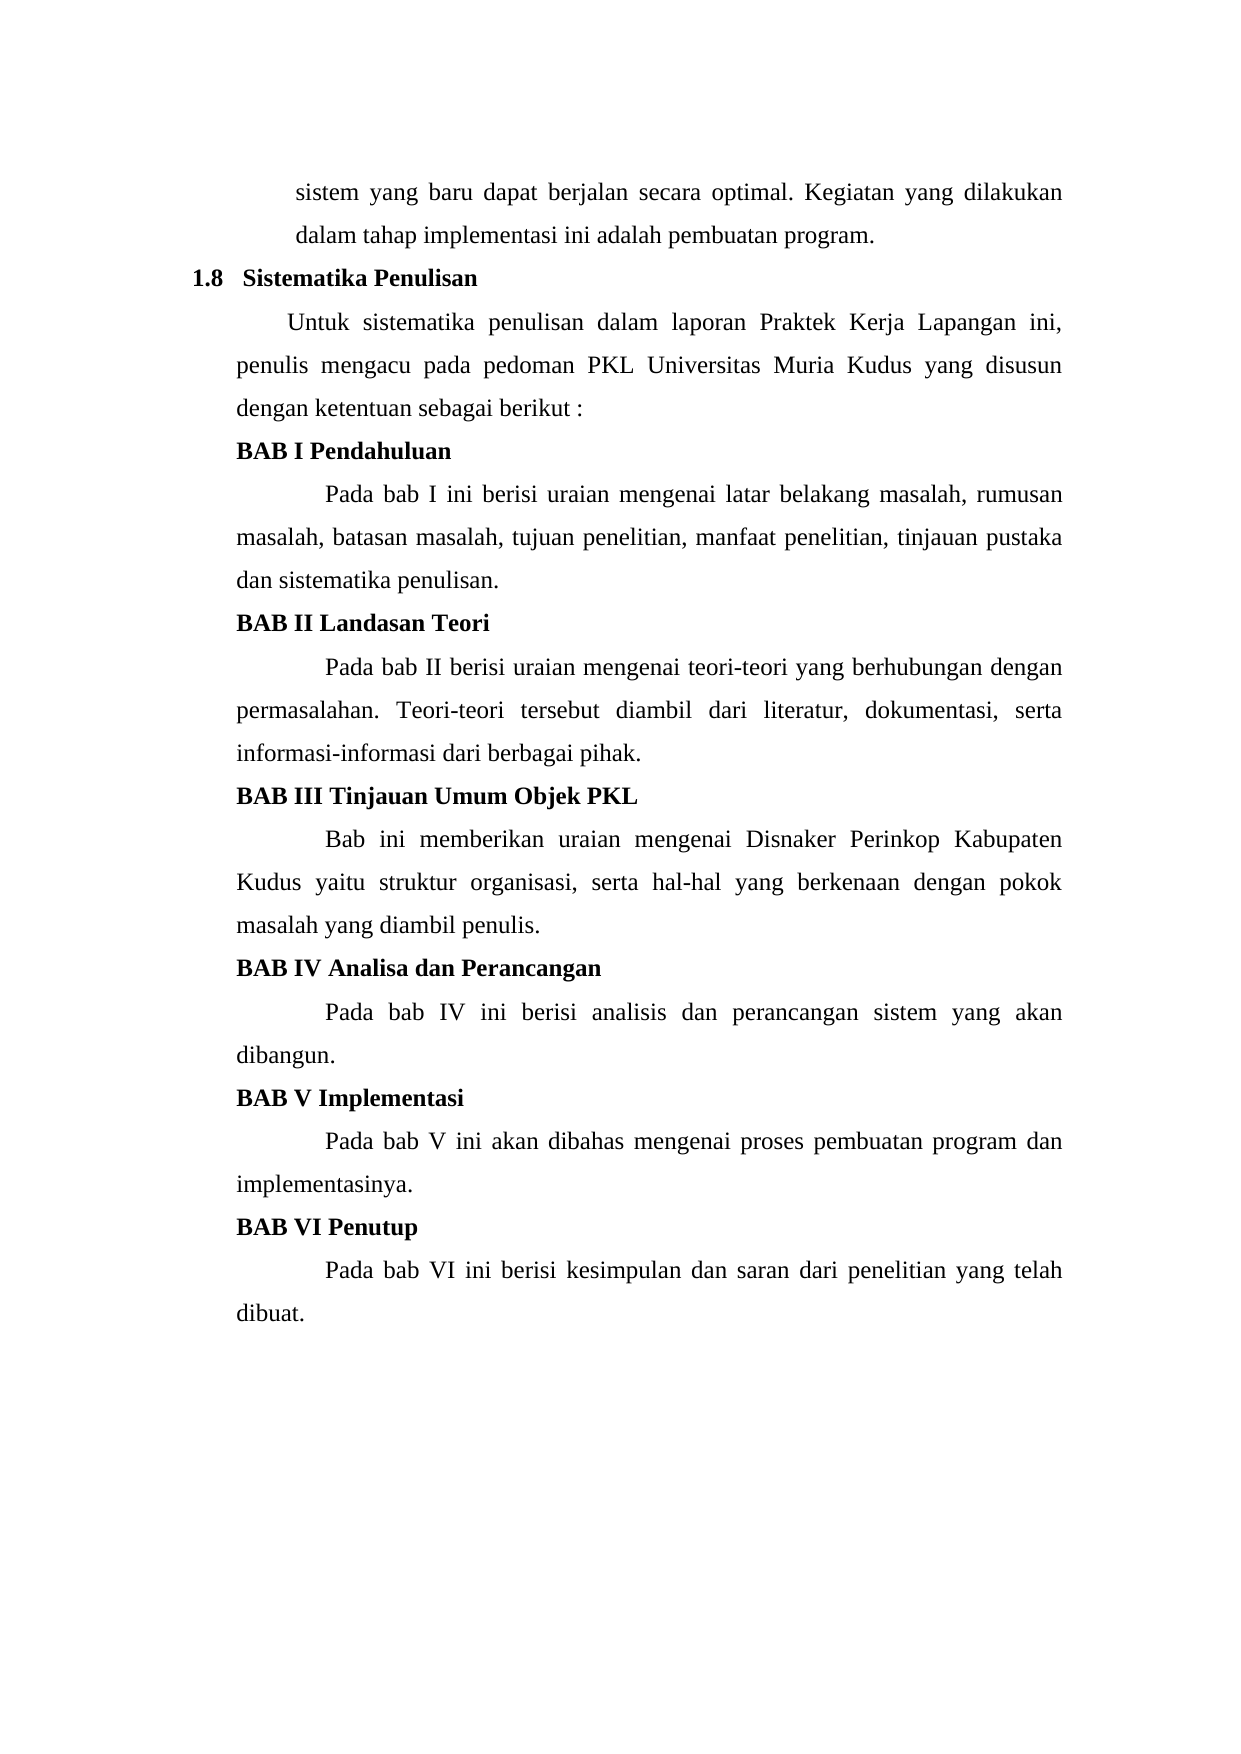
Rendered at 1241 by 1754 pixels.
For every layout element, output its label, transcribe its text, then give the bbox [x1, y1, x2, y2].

list Pada bab VI ini berisi kesimpulan dan saran dari penelitian yang telah dibuat. [236, 1255, 1063, 1327]
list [295, 177, 1063, 249]
list BAB V Implementasi [236, 1083, 1063, 1112]
list Bab ini memberikan uraian mengenai Disnaker Perinkop Kabupaten Kudus yaitu struktur organisasi, serta hal-hal yang berkenaan dengan pokok masalah yang diambil penulis. [236, 824, 1063, 939]
list Pada bab I ini berisi uraian mengenai latar belakang masalah, rumusan masalah, batasan masalah, tujuan penelitian, manfaat penelitian, tinjauan pustaka dan sistematika penulisan. [236, 479, 1063, 594]
list Pada bab IV ini berisi analisis dan perancangan sistem yang akan dibangun. [236, 997, 1063, 1068]
list BAB III Tinjauan Umum Objek PKL [236, 781, 1063, 810]
list Sistematika Penulisan [192, 263, 1063, 292]
list Untuk sistematika penulisan dalam laporan Praktek Kerja Lapangan ini, penulis mengacu pada pedoman PKL Universitas Muria Kudus yang disusun dengan ketentuan sebagai berikut : [236, 307, 1063, 422]
list BAB II Landasan Teori [236, 608, 1063, 637]
list BAB VI Penutup [236, 1212, 1063, 1241]
list BAB IV Analisa dan Perancangan [236, 953, 1063, 982]
list Pada bab V ini akan dibahas mengenai proses pembuatan program dan implementasinya. [236, 1126, 1063, 1198]
list BAB I Pendahuluan [236, 436, 1063, 465]
list Pada bab II berisi uraian mengenai teori-teori yang berhubungan dengan permasalahan. Teori-teori tersebut diambil dari literatur, dokumentasi, serta informasi-informasi dari berbagai pihak. [236, 652, 1063, 767]
